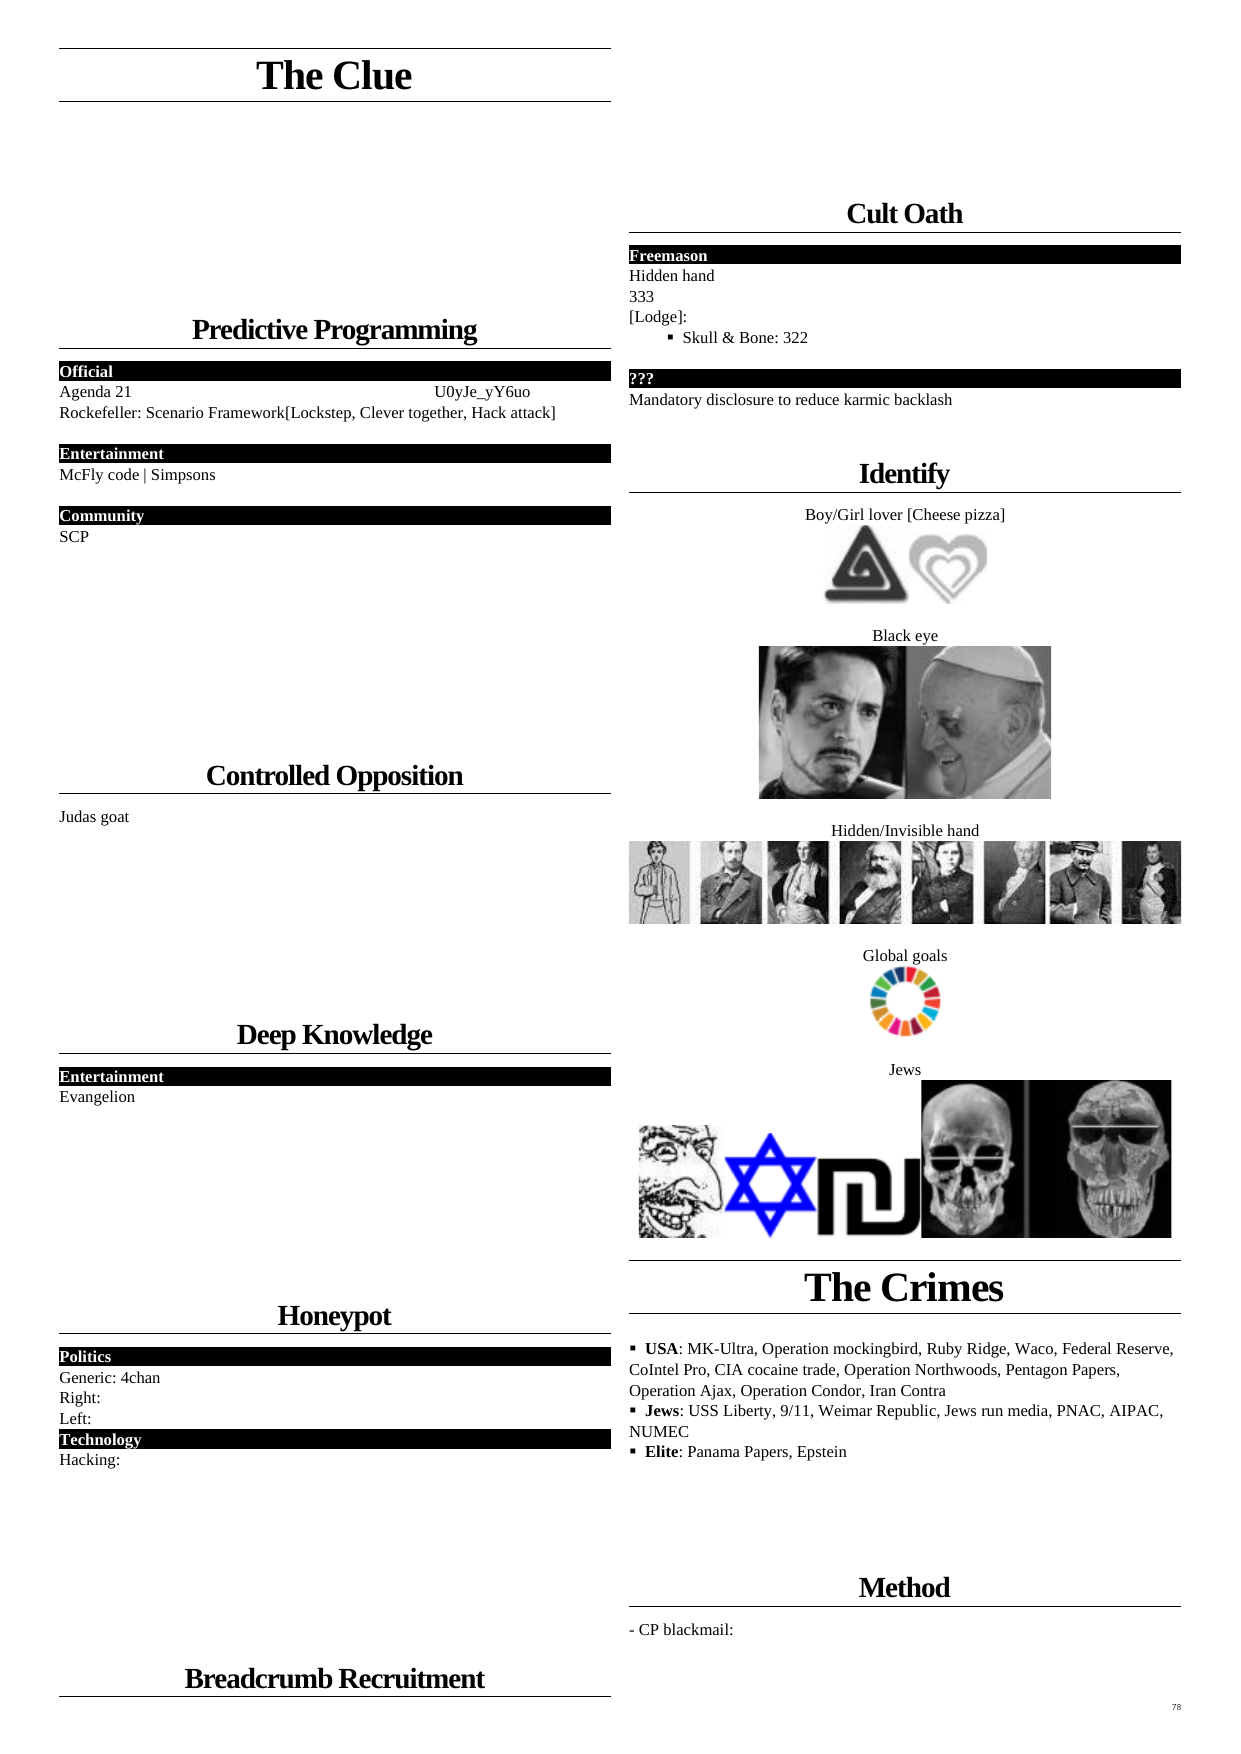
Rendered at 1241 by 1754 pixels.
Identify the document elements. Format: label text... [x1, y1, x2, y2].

text Hacking: [59, 1450, 611, 1469]
text Hidden/Invisible hand [629, 820, 1181, 839]
text Agenda 21 U0yJe_yY6uo [59, 382, 611, 401]
text Left: [59, 1409, 611, 1428]
text SCP [59, 526, 611, 546]
picture [823, 525, 988, 604]
subtitle Predictive Programming [59, 312, 611, 348]
subtitle Method [629, 1571, 1181, 1606]
picture [758, 646, 1052, 799]
picture [638, 1080, 1172, 1238]
subtitle Breadcrumb Recruitment [59, 1661, 611, 1696]
subtitle ??? [629, 369, 1181, 388]
text Hidden hand [629, 266, 1181, 285]
text Jews [629, 1060, 1181, 1079]
text Right: [59, 1388, 611, 1407]
text Judas goat [59, 807, 611, 826]
list USA: MK-Ultra, Operation mockingbird, Ruby Ridge, Waco, Federal Reserve, CoIntel Pro, CIA cocaine trade, Operation Northwoods, Pentagon Papers, Operation Ajax, Operation Condor, Iran Contra [629, 1339, 1181, 1399]
text Black eye [629, 626, 1181, 645]
subtitle The Crimes [629, 1261, 1181, 1313]
text 333 [629, 287, 1181, 306]
subtitle Official [59, 361, 611, 381]
subtitle Cult Oath [629, 196, 1181, 232]
list Skull & Bone: 322 [666, 328, 1181, 347]
text [Lodge]: [629, 307, 1181, 326]
subtitle Identify [629, 456, 1181, 492]
list Elite: Panama Papers, Epstein [629, 1442, 1181, 1462]
text Evangelion [59, 1087, 611, 1106]
text Rockefeller: Scenario Framework[Lockstep, Clever together, Hack attack] [59, 403, 611, 422]
text Boy/Girl lover [Cheese pizza] [629, 505, 1181, 524]
subtitle Deep Knowledge [59, 1017, 611, 1053]
text Generic: 4chan [59, 1368, 611, 1387]
text - CP blackmail: [629, 1620, 1181, 1639]
subtitle Entertainment [59, 1067, 611, 1086]
text Global goals [629, 946, 1181, 965]
subtitle Controlled Opposition [59, 758, 611, 793]
subtitle The Clue [59, 49, 611, 101]
list Jews: USS Liberty, 9/11, Weimar Republic, Jews run media, PNAC, AIPAC, NUMEC [629, 1401, 1181, 1441]
text McFly code | Simpsons [59, 464, 611, 484]
picture [869, 966, 942, 1038]
subtitle Honeypot [59, 1298, 611, 1333]
subtitle Politics [59, 1347, 611, 1366]
subtitle Technology [59, 1429, 611, 1449]
picture [628, 841, 1182, 924]
subtitle Freemason [629, 245, 1181, 264]
subtitle Community [59, 506, 611, 525]
text Mandatory disclosure to reduce karmic backlash [629, 390, 1181, 409]
subtitle Entertainment [59, 444, 611, 463]
